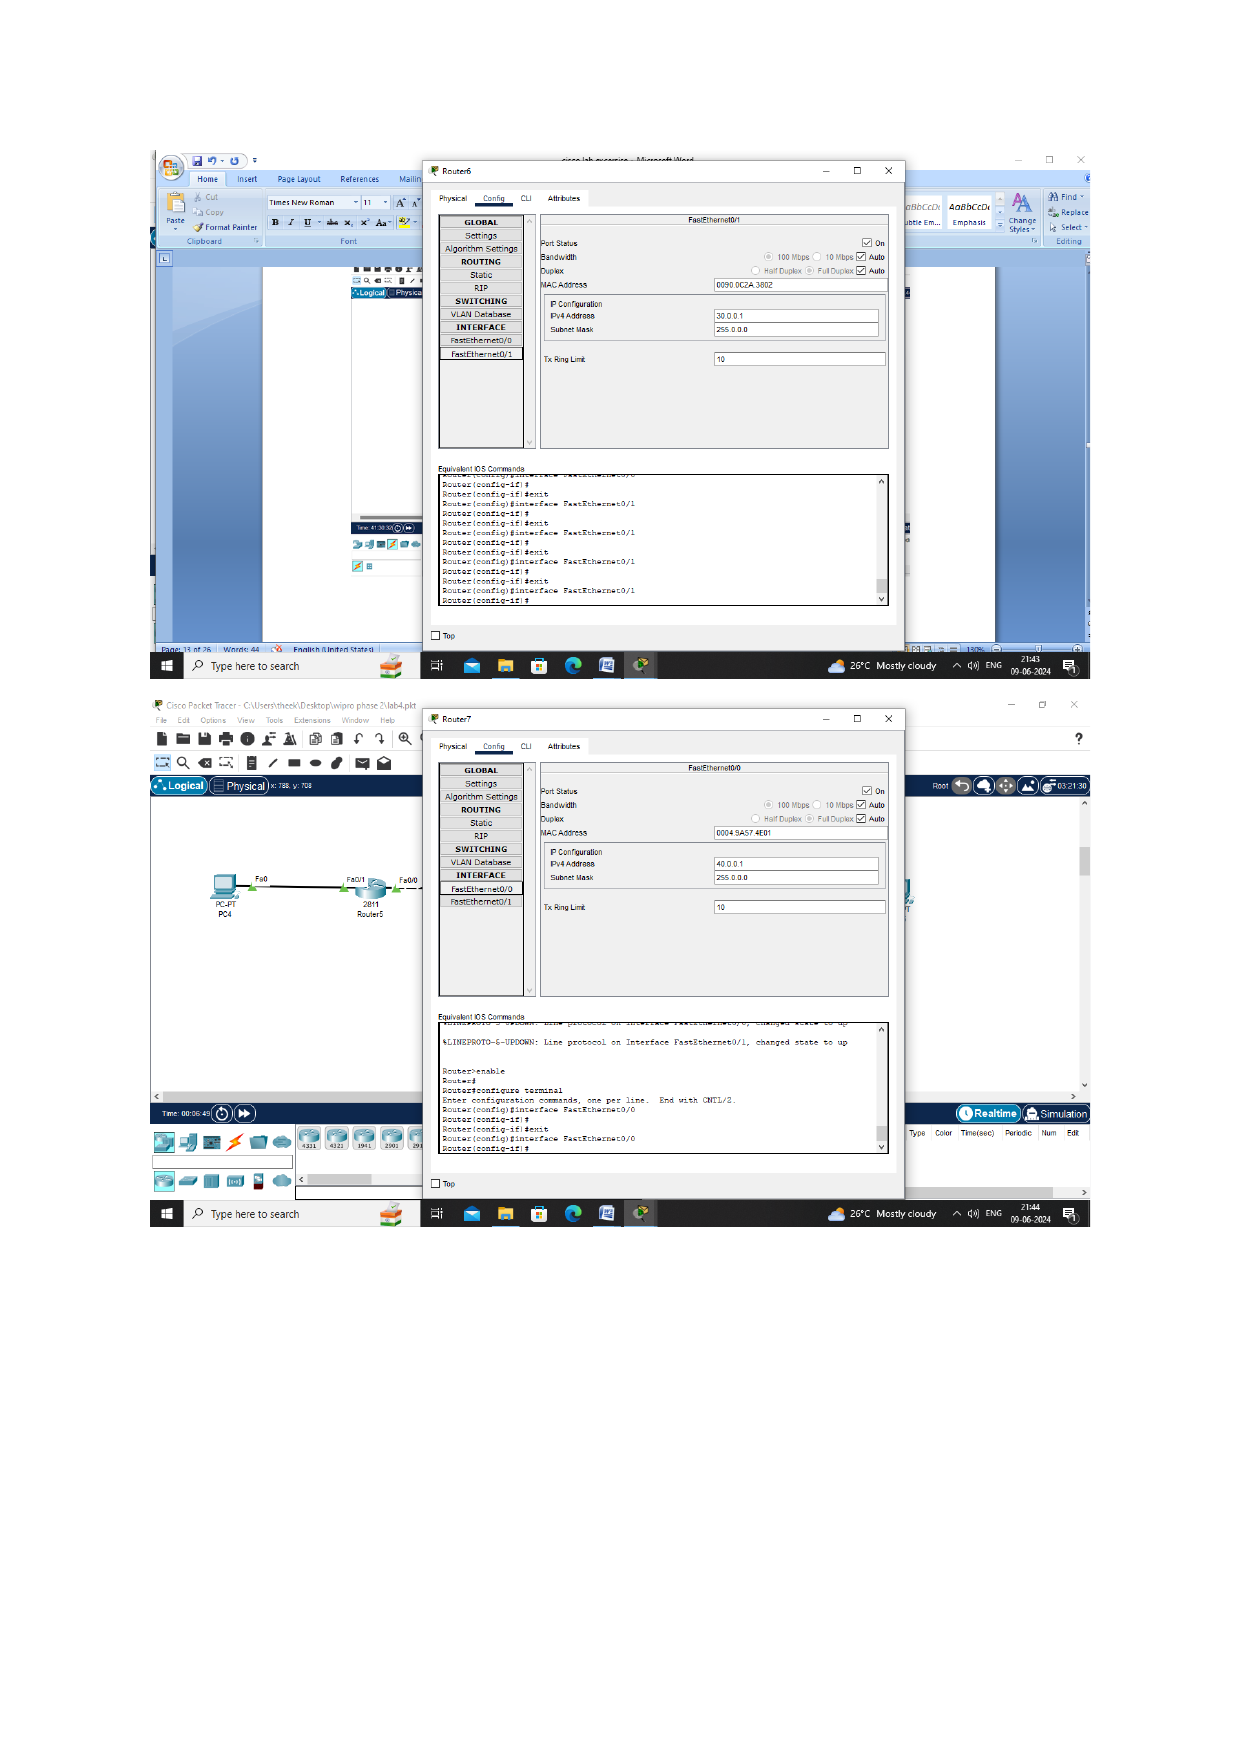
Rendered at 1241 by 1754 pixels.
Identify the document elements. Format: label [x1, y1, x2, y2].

picture [183, 782, 191, 788]
picture [150, 697, 1091, 1227]
picture [150, 150, 1091, 679]
